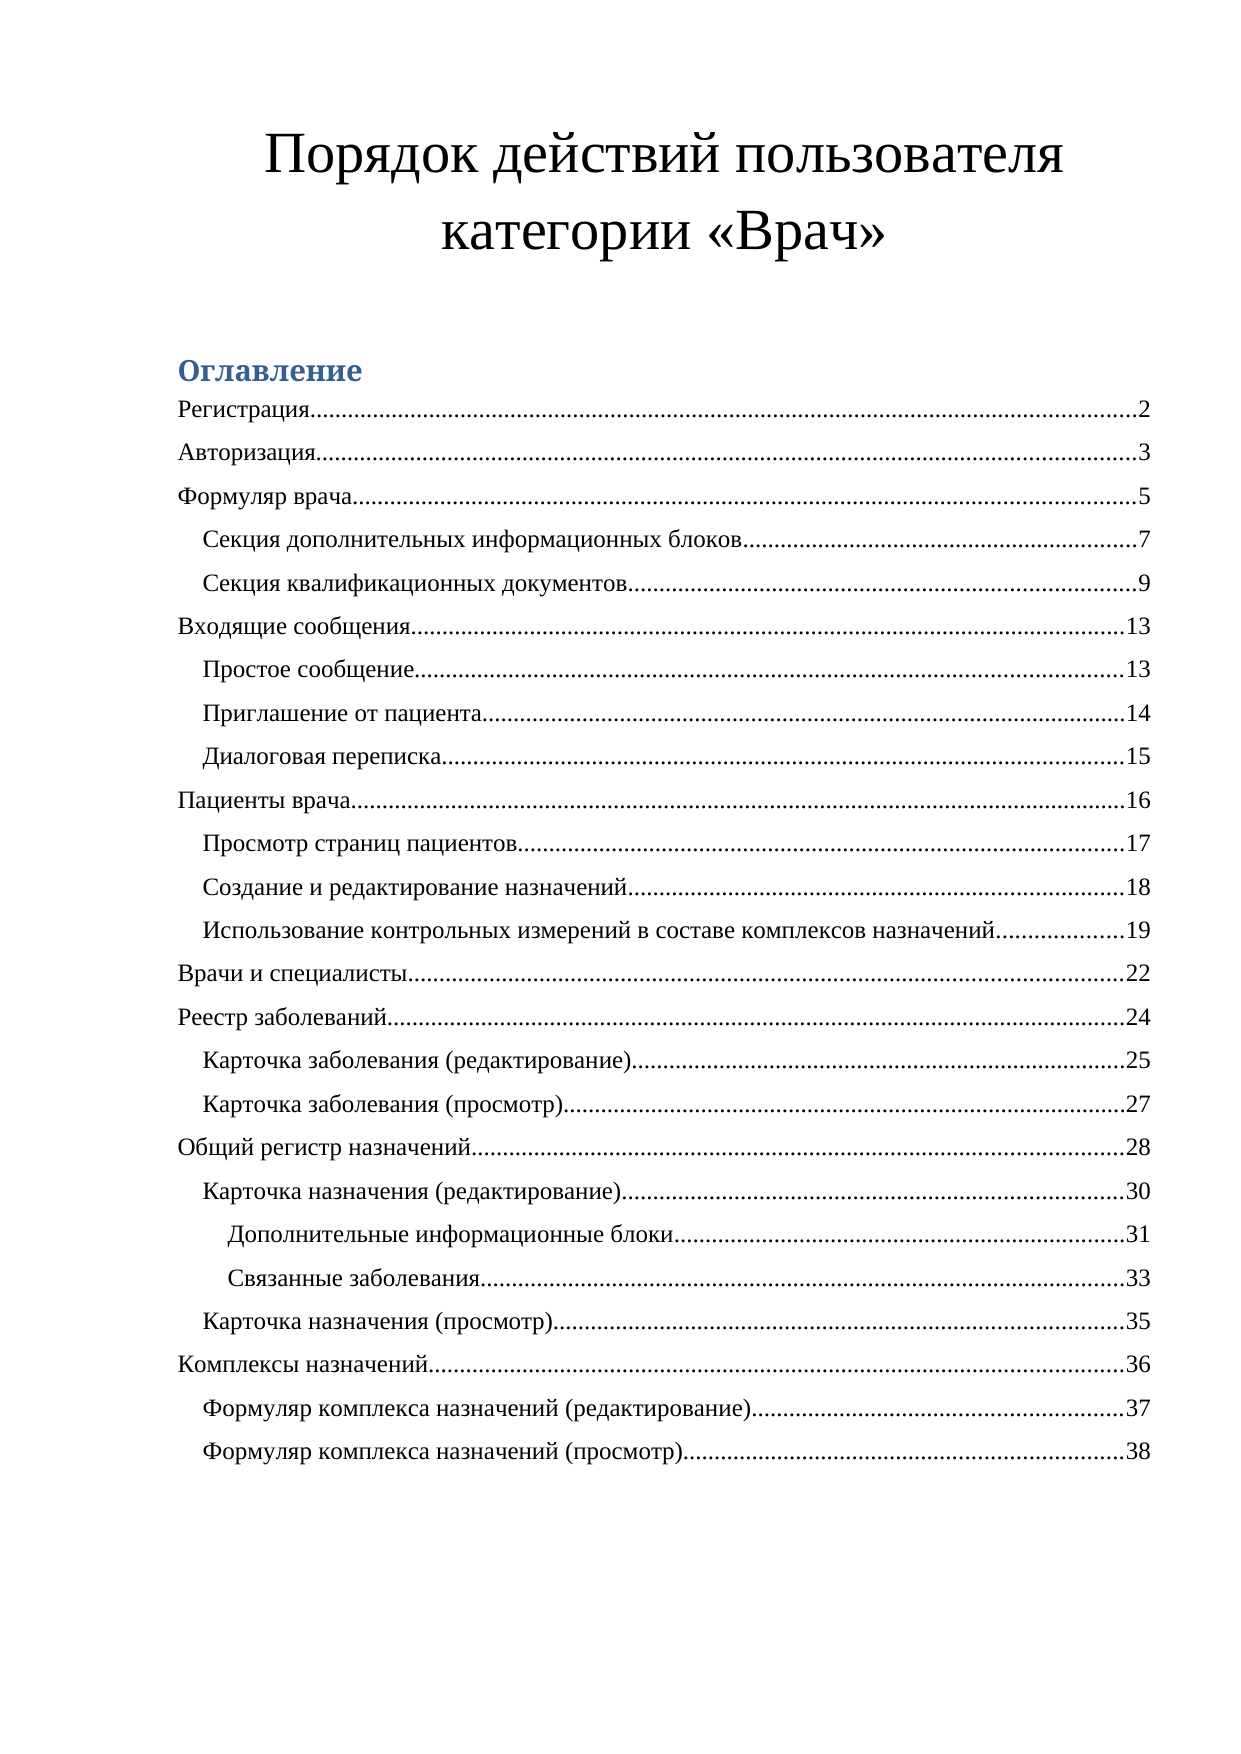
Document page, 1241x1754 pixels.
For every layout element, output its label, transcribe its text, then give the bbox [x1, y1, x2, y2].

text Порядок действий пользователя категории «Врач» [177, 118, 1152, 262]
